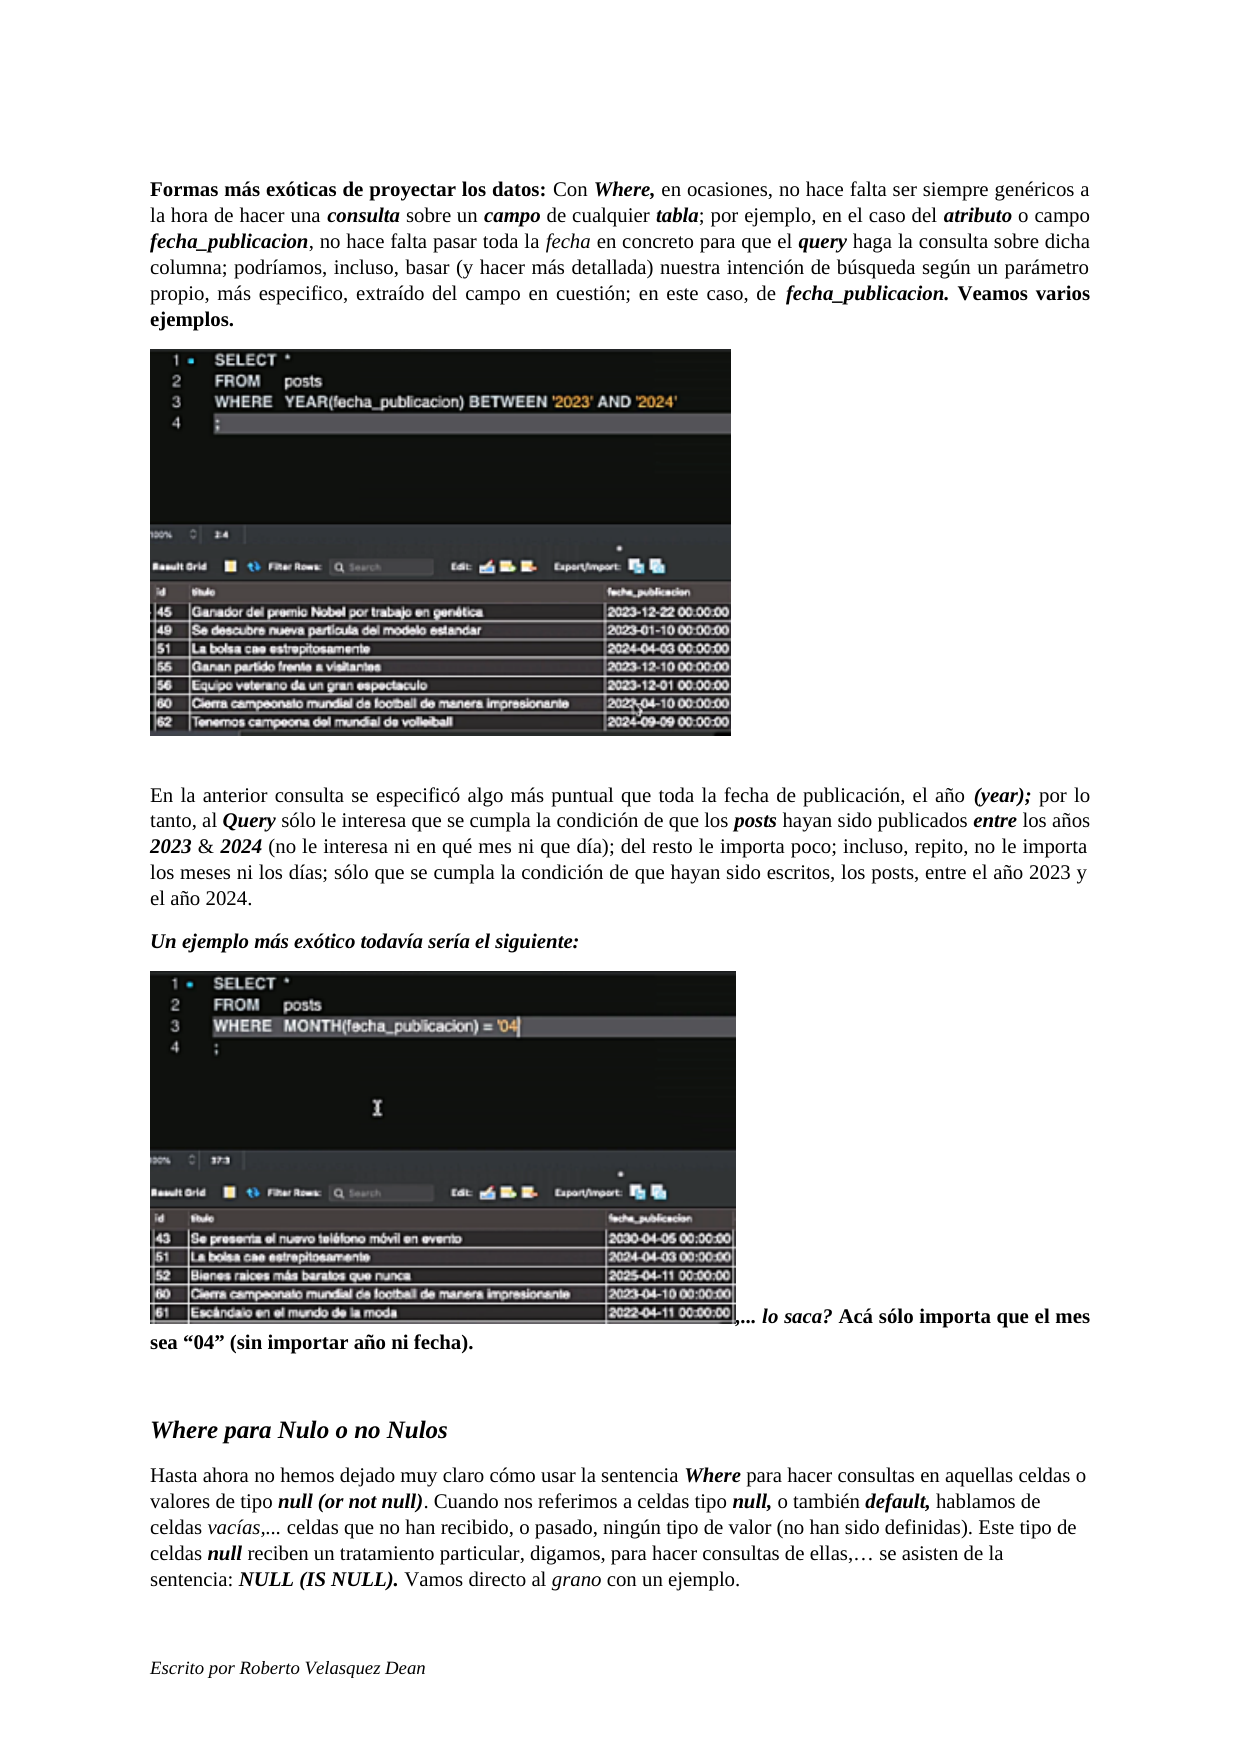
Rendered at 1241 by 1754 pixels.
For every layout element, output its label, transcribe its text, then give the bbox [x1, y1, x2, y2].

text Hasta ahora no hemos dejado muy claro cómo usar la sentencia Where para hacer consultas en aquellas celdas o valores de tipo null (or not null). Cuando nos referimos a celdas tipo null, o también default, hablamos de celdas vacías,... celdas que no han recibido, o pasado, ningún tipo de valor (no han sido definidas). Este tipo de celdas null reciben un tratamiento particular, digamos, para hacer consultas de ellas,… se asisten de la sentencia: NULL (IS NULL). Vamos directo al grano con un ejemplo. [150, 1463, 1090, 1591]
text En la anterior consulta se especificó algo más puntual que toda la fecha de publicación, el año (year); por lo tanto, al Query sólo le interesa que se cumpla la condición de que los posts hayan sido publicados entre los años 2023 & 2024 (no le interesa ni en qué mes ni que día); del resto le importa poco; incluso, repito, no le importa los meses ni los días; sólo que se cumpla la condición de que hayan sido escritos, los posts, entre el año 2023 y el año 2024. [150, 782, 1090, 910]
text Un ejemplo más exótico todavía sería el siguiente: [150, 929, 1090, 953]
text Where para Nulo o no Nulos [150, 1416, 1090, 1444]
picture [150, 971, 736, 1324]
picture [150, 349, 731, 736]
text Formas más exóticas de proyectar los datos: Con Where, en ocasiones, no hace falta ser siempre genéricos a la hora de hacer una consulta sobre un campo de cualquier tabla; por ejemplo, en el caso del atributo o campo fecha_publicacion, no hace falta pasar toda la fecha en concreto para que el query haga la consulta sobre dicha columna; podríamos, incluso, basar (y hacer más detallada) nuestra intención de búsqueda según un parámetro propio, más especifico, extraído del campo en cuestión; en este caso, de fecha_publicacion. Veamos varios ejemplos. [150, 177, 1090, 331]
